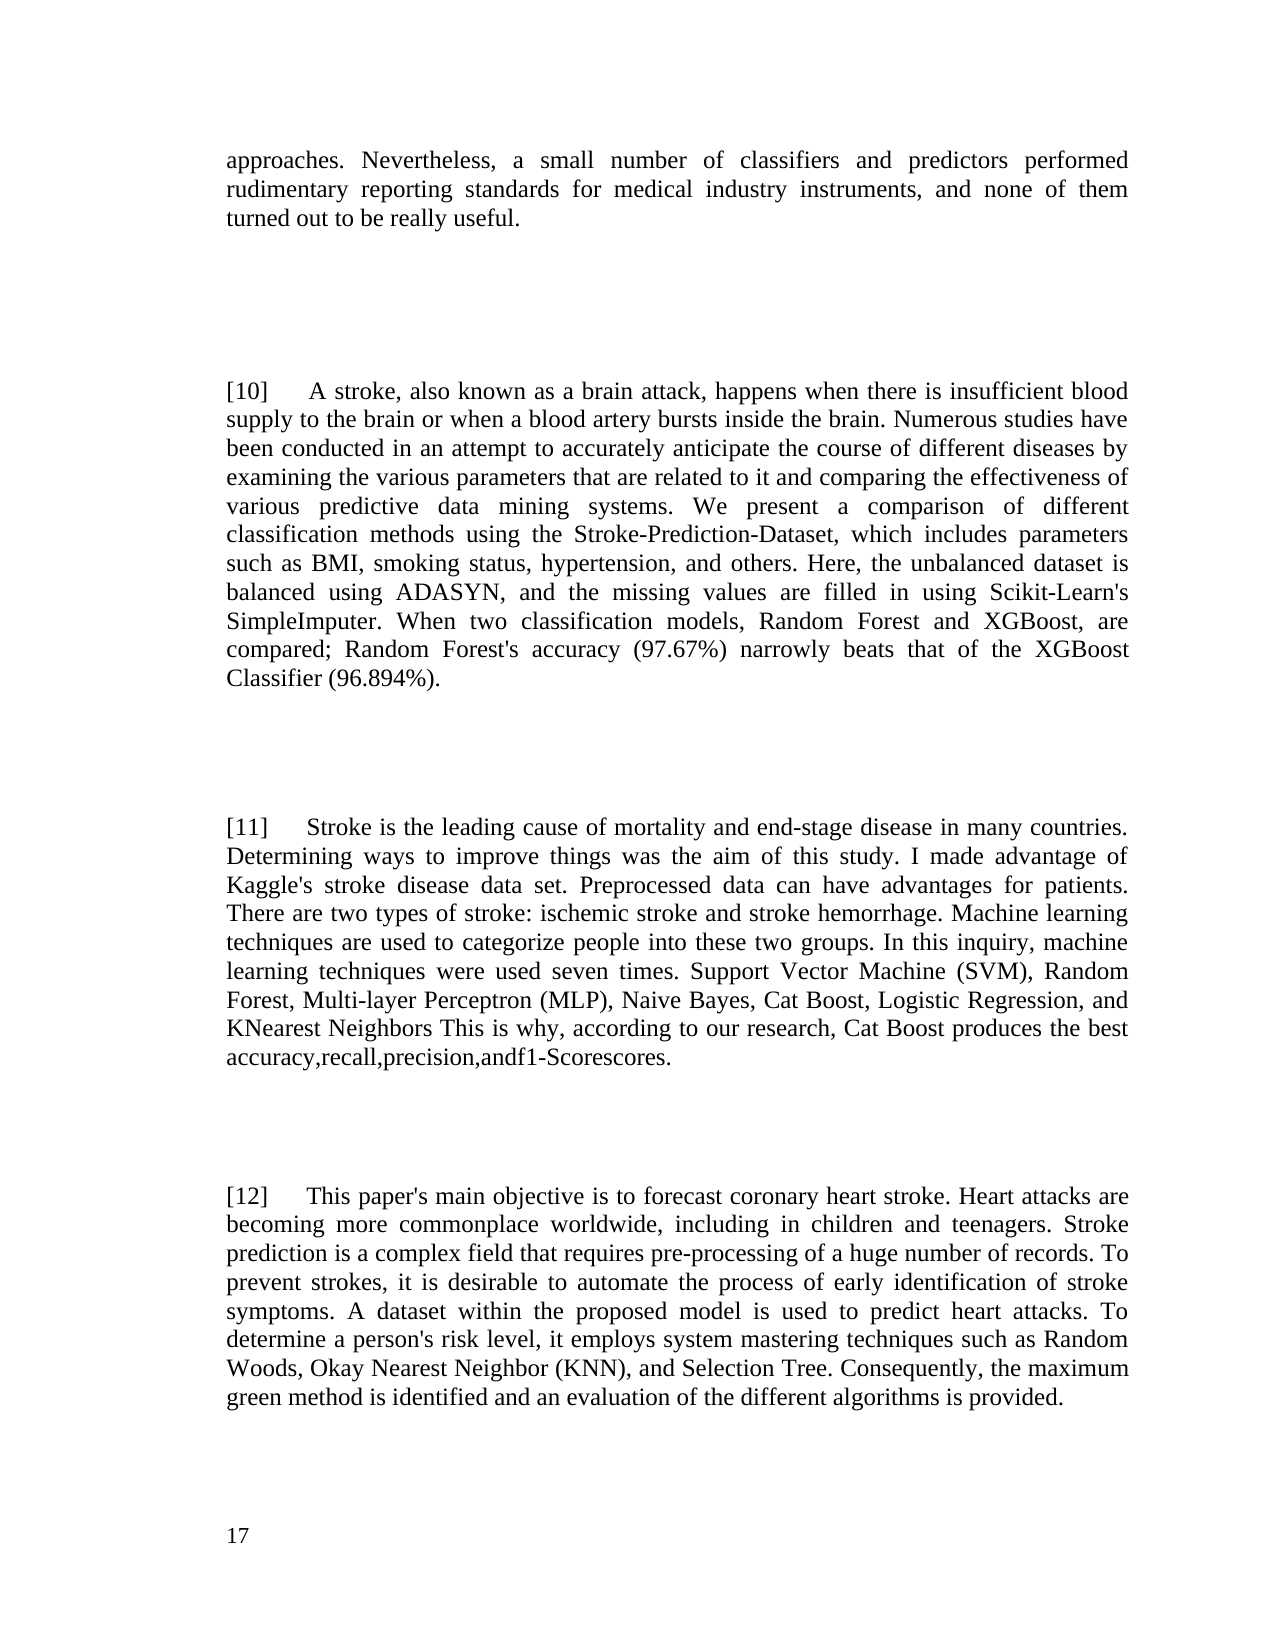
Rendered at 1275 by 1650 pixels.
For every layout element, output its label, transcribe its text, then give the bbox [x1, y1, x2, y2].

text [226, 145, 1130, 232]
text [10] A stroke, also known as a brain attack, happens when there is insufficient blood supply to the brain or when a blood artery bursts inside the brain. Numerous studies have been conducted in an attempt to accurately anticipate the course of different diseases by examining the various parameters that are related to it and comparing the effectiveness of various predictive data mining systems. We present a comparison of different classification methods using the Stroke-Prediction-Dataset, which includes parameters such as BMI, smoking status, hypertension, and others. Here, the unbalanced dataset is balanced using ADASYN, and the missing values are filled in using Scikit-Learn's SimpleImputer. When two classification models, Random Forest and XGBoost, are compared; Random Forest's accuracy (97.67%) narrowly beats that of the XGBoost Classifier (96.894%). [226, 376, 1130, 692]
text [12] This paper's main objective is to forecast coronary heart stroke. Heart attacks are becoming more commonplace worldwide, including in children and teenagers. Stroke prediction is a complex field that requires pre-processing of a huge number of records. To prevent strokes, it is desirable to automate the process of early identification of stroke symptoms. A dataset within the proposed model is used to predict heart attacks. To determine a person's risk level, it employs system mastering techniques such as Random Woods, Okay Nearest Neighbor (KNN), and Selection Tree. Consequently, the maximum green method is identified and an evaluation of the different algorithms is provided. [226, 1181, 1130, 1411]
text [11] Stroke is the leading cause of mortality and end-stage disease in many countries. Determining ways to improve things was the aim of this study. I made advantage of Kaggle's stroke disease data set. Preprocessed data can have advantages for patients. There are two types of stroke: ischemic stroke and stroke hemorrhage. Machine learning techniques are used to categorize people into these two groups. In this inquiry, machine learning techniques were used seven times. Support Vector Machine (SVM), Random Forest, Multi-layer Perceptron (MLP), Naive Bayes, Cat Boost, Logistic Regression, and KNearest Neighbors This is why, according to our research, Cat Boost produces the best accuracy,recall,precision,andf1-Scorescores. [226, 812, 1130, 1126]
